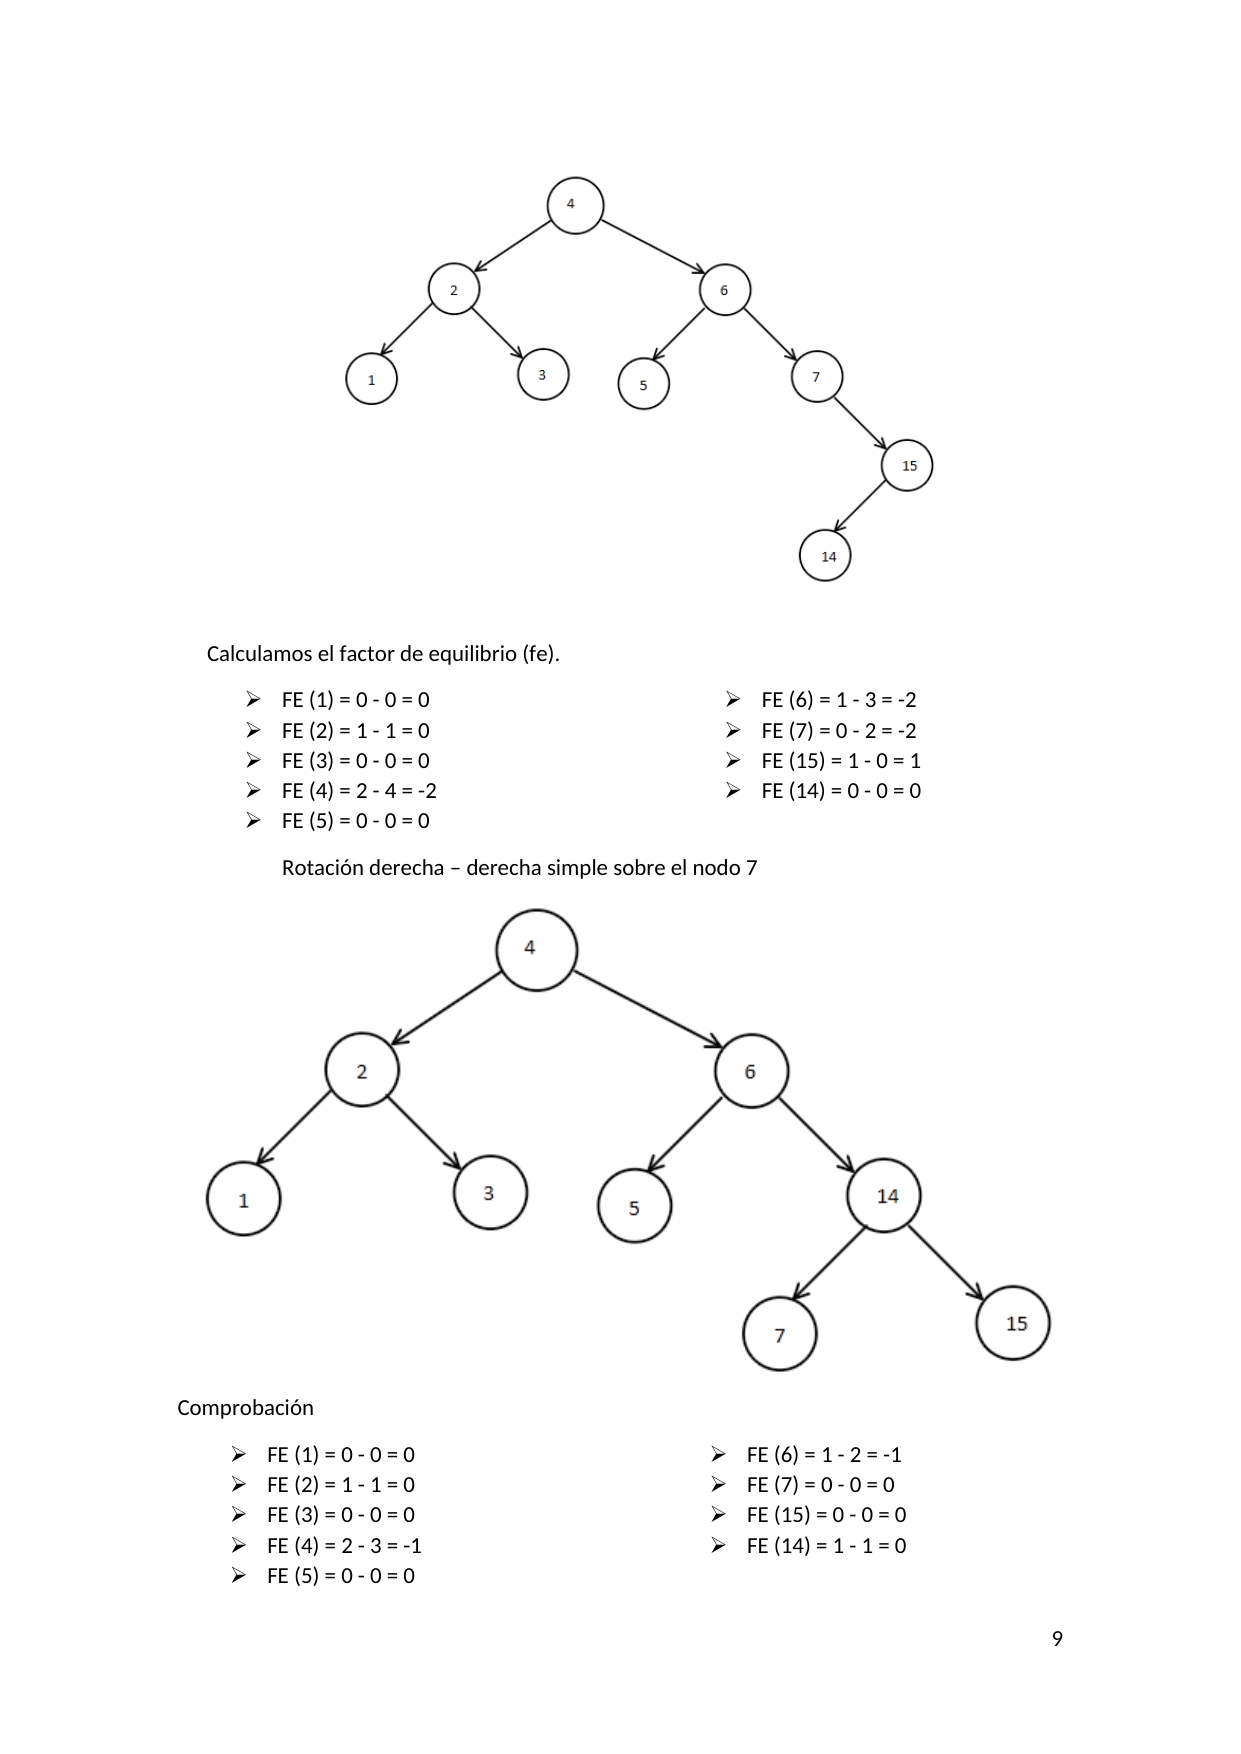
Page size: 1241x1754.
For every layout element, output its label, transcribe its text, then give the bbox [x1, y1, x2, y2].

list FE (6) = 1 - 3 = -2 [724, 686, 1063, 713]
list FE (15) = 1 - 0 = 1 [724, 746, 1063, 774]
list FE (5) = 0 - 0 = 0 [244, 806, 583, 834]
list FE (3) = 0 - 0 = 0 [229, 1501, 583, 1528]
list FE (1) = 0 - 0 = 0 [244, 686, 583, 713]
list FE (15) = 0 - 0 = 0 [709, 1501, 1063, 1528]
list FE (6) = 1 - 2 = -1 [709, 1440, 1063, 1468]
text Comprobación [177, 1393, 1063, 1421]
list FE (2) = 1 - 1 = 0 [229, 1470, 583, 1498]
list FE (1) = 0 - 0 = 0 [229, 1440, 583, 1468]
list FE (2) = 1 - 1 = 0 [244, 716, 583, 744]
list Rotación derecha – derecha simple sobre el nodo 7 [282, 853, 1063, 881]
list FE (4) = 2 - 4 = -2 [244, 776, 583, 804]
picture [192, 883, 1057, 1375]
list FE (3) = 0 - 0 = 0 [244, 746, 583, 774]
picture [321, 147, 949, 607]
list FE (4) = 2 - 3 = -1 [229, 1531, 583, 1559]
list FE (14) = 1 - 1 = 0 [709, 1531, 1063, 1559]
list FE (14) = 0 - 0 = 0 [724, 776, 1063, 804]
list Calculamos el factor de equilibrio (fe). [207, 639, 1063, 667]
list FE (7) = 0 - 0 = 0 [709, 1470, 1063, 1498]
list FE (5) = 0 - 0 = 0 [229, 1561, 583, 1589]
list FE (7) = 0 - 2 = -2 [724, 716, 1063, 744]
